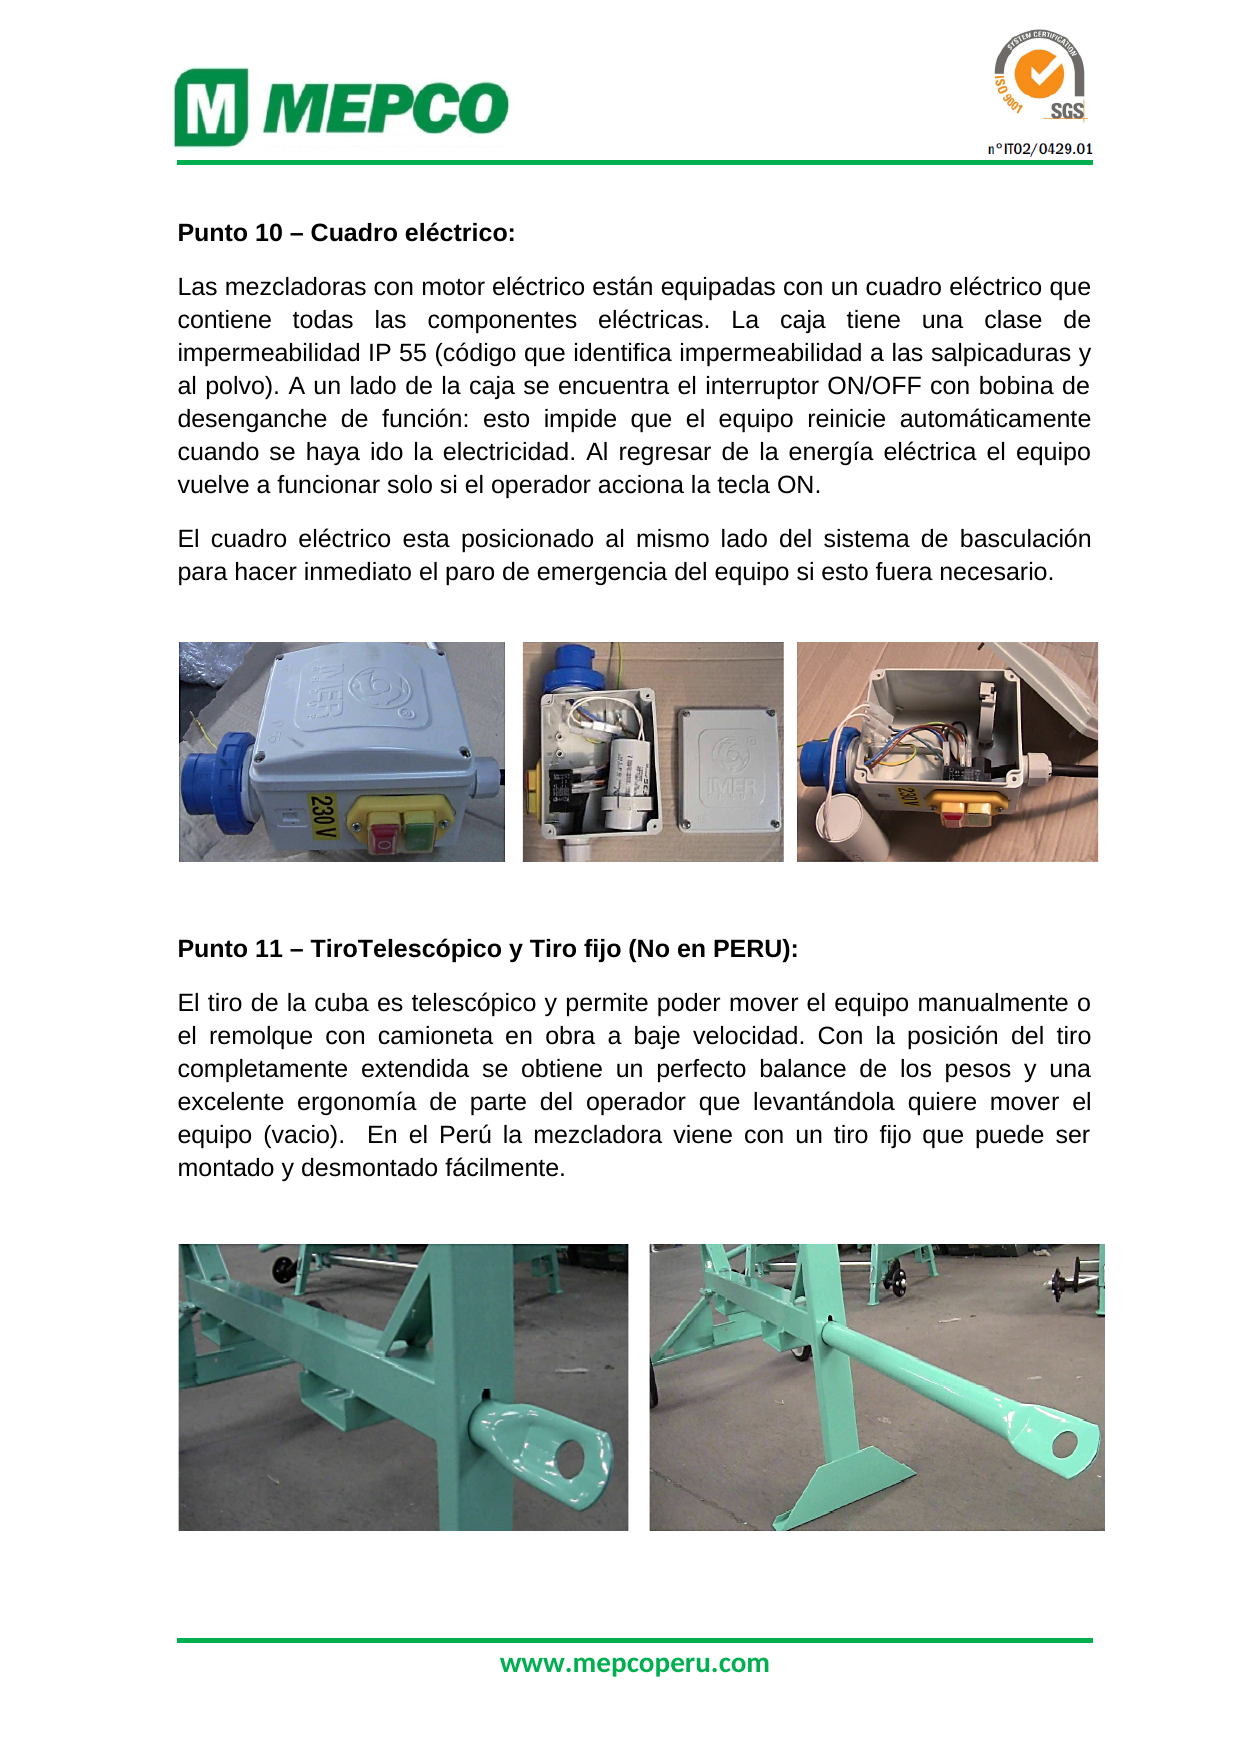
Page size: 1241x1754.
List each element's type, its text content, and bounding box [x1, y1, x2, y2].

picture [981, 25, 1097, 161]
picture [649, 1244, 1105, 1531]
picture [178, 1244, 629, 1531]
text El tiro de la cuba es telescópico y permite poder mover el equipo manualmente o el remolque con camioneta en obra a baje velocidad. Con la posición del tiro completamente extendida se obtiene un perfecto balance de los pesos y una excelente ergonomía de parte del operador que levantándola quiere mover el equipo (vacio). En el Perú la mezcladora viene con un tiro fijo que puede ser montado y desmontado fácilmente. [177, 988, 1093, 1182]
picture [178, 642, 508, 862]
picture [170, 66, 516, 152]
text Punto 10 – Cuadro eléctrico: [177, 218, 1093, 247]
picture [796, 642, 1099, 862]
text El cuadro eléctrico esta posicionado al mismo lado del sistema de basculación para hacer inmediato el paro de emergencia del equipo si esto fuera necesario. [177, 524, 1093, 586]
picture [522, 642, 784, 862]
text Punto 11 – TiroTelescópico y Tiro fijo (No en PERU): [177, 934, 1093, 963]
text Las mezcladoras con motor eléctrico están equipadas con un cuadro eléctrico que contiene todas las componentes eléctricas. La caja tiene una clase de impermeabilidad IP 55 (código que identifica impermeabilidad a las salpicaduras y al polvo). A un lado de la caja se encuentra el interruptor ON/OFF con bobina de desenganche de función: esto impide que el equipo reinicie automáticamente cuando se haya ido la electricidad. Al regresar de la energía eléctrica el equipo vuelve a funcionar solo si el operador acciona la tecla ON. [177, 272, 1093, 499]
